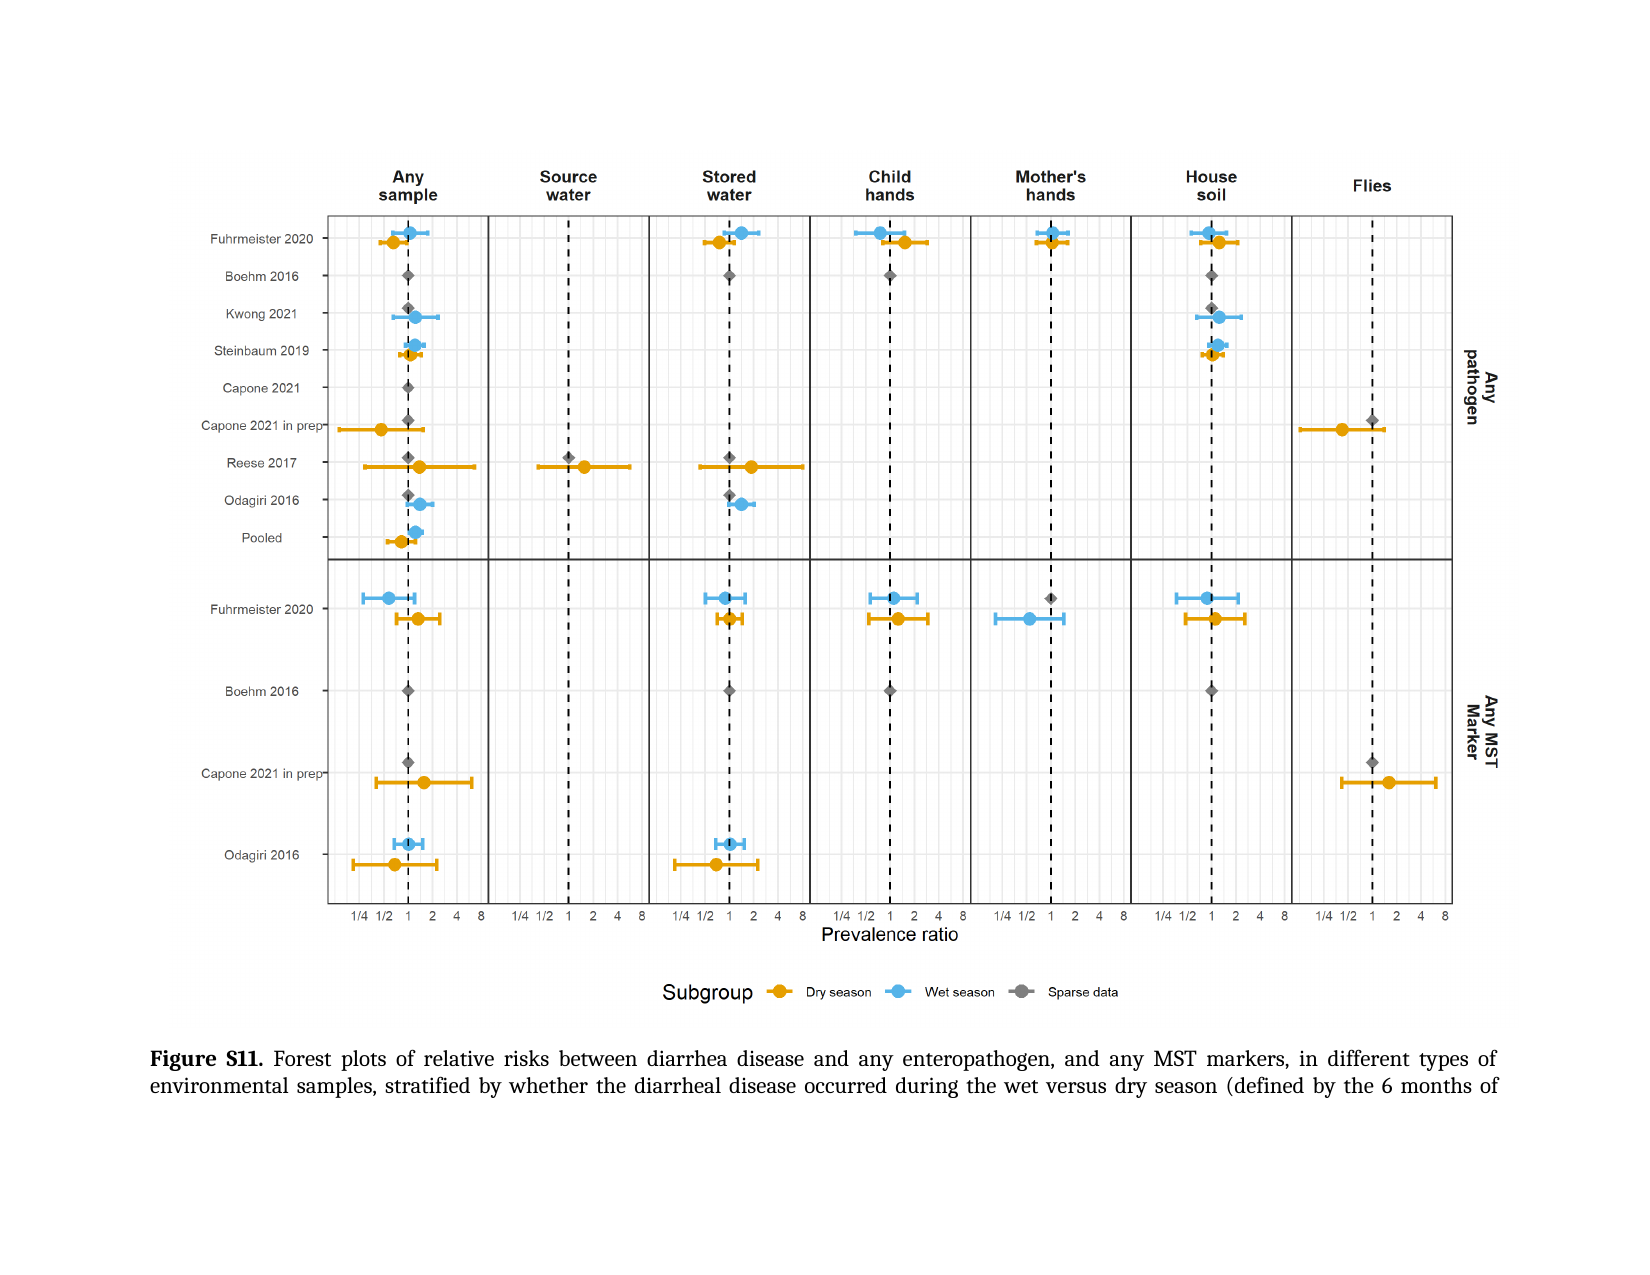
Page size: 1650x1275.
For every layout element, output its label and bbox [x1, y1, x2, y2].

picture [168, 150, 1519, 1028]
text [150, 1045, 1500, 1099]
